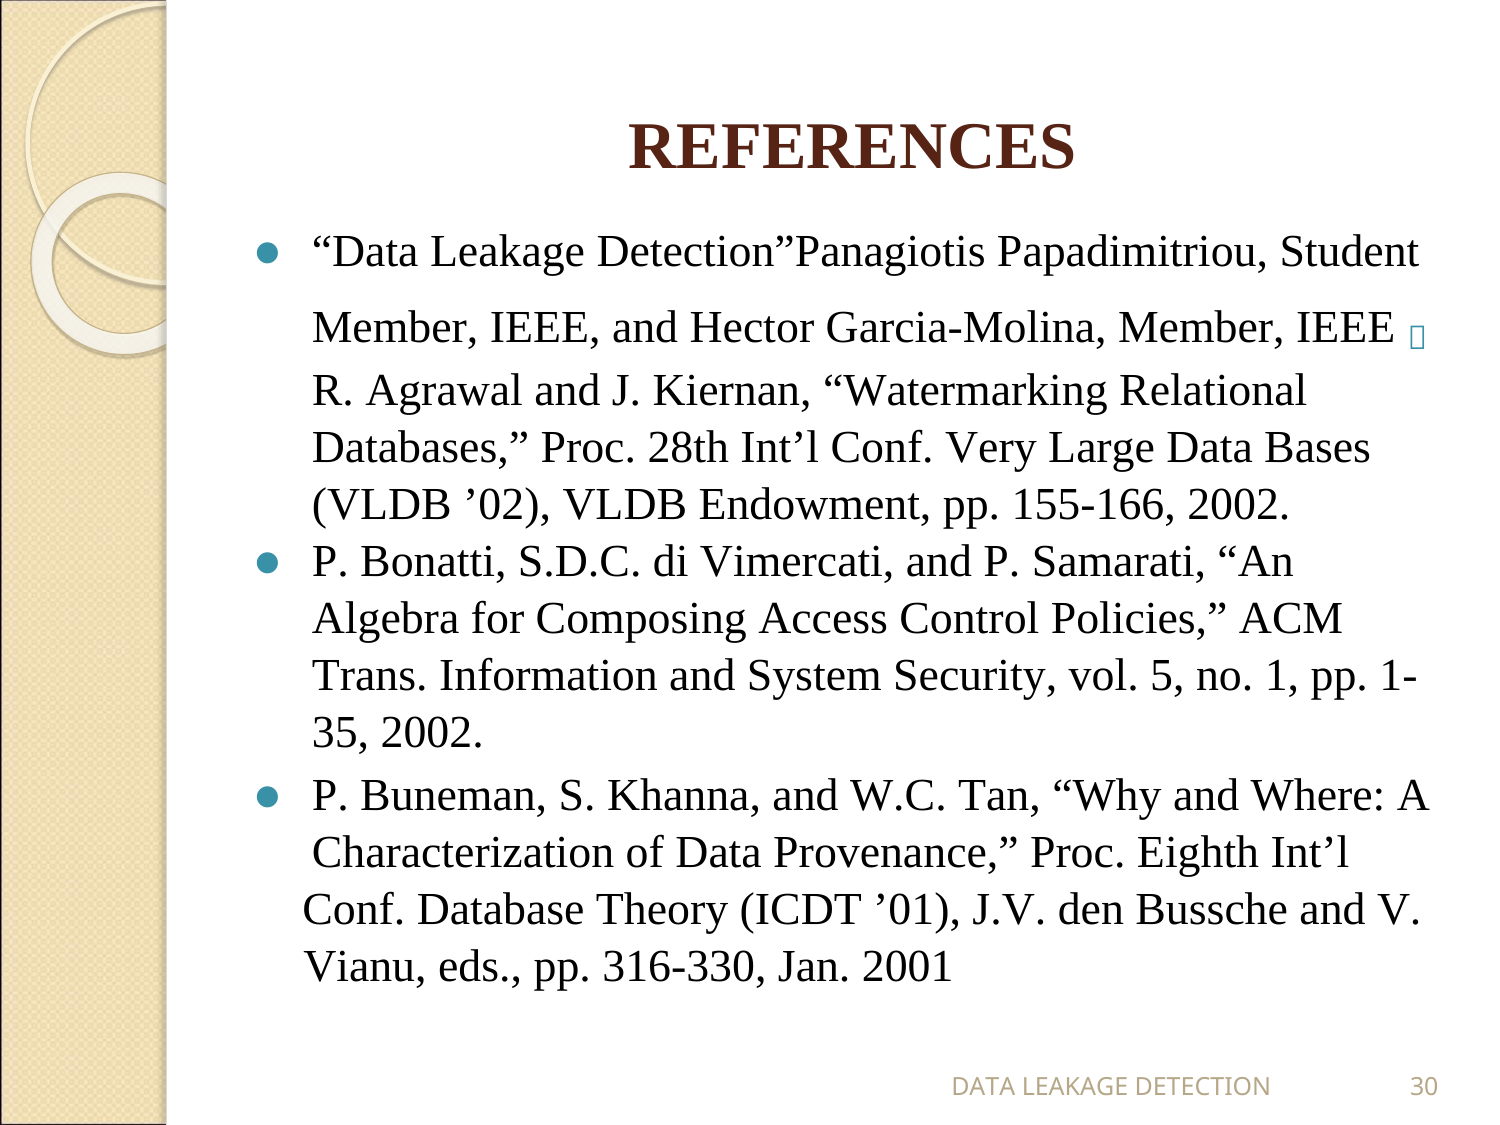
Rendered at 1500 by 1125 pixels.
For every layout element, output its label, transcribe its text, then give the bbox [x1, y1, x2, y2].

list “Data Leakage Detection”Panagiotis Papadimitriou, Student Member, IEEE, and Hector Garcia-Molina, Member, IEEE  R. Agrawal and J. Kiernan, “Watermarking Relational Databases,” Proc. 28th Int’l Conf. Very Large Data Bases (VLDB ’02), VLDB Endowment, pp. 155-166, 2002. [253, 223, 1438, 529]
subtitle REFERENCES [340, 106, 1365, 183]
list P. Bonatti, S.D.C. di Vimercati, and P. Samarati, “An Algebra for Composing Access Control Policies,” ACM Trans. Information and System Security, vol. 5, no. 1, pp. 1-35, 2002. [253, 534, 1438, 757]
picture [0, 0, 167, 1125]
text Conf. Database Theory (ICDT ’01), J.V. den Bussche and V. Vianu, eds., pp. 316-330, Jan. 2001 [302, 881, 1438, 991]
list P. Buneman, S. Khanna, and W.C. Tan, “Why and Where: A Characterization of Data Provenance,” Proc. Eighth Int’l [253, 767, 1438, 877]
